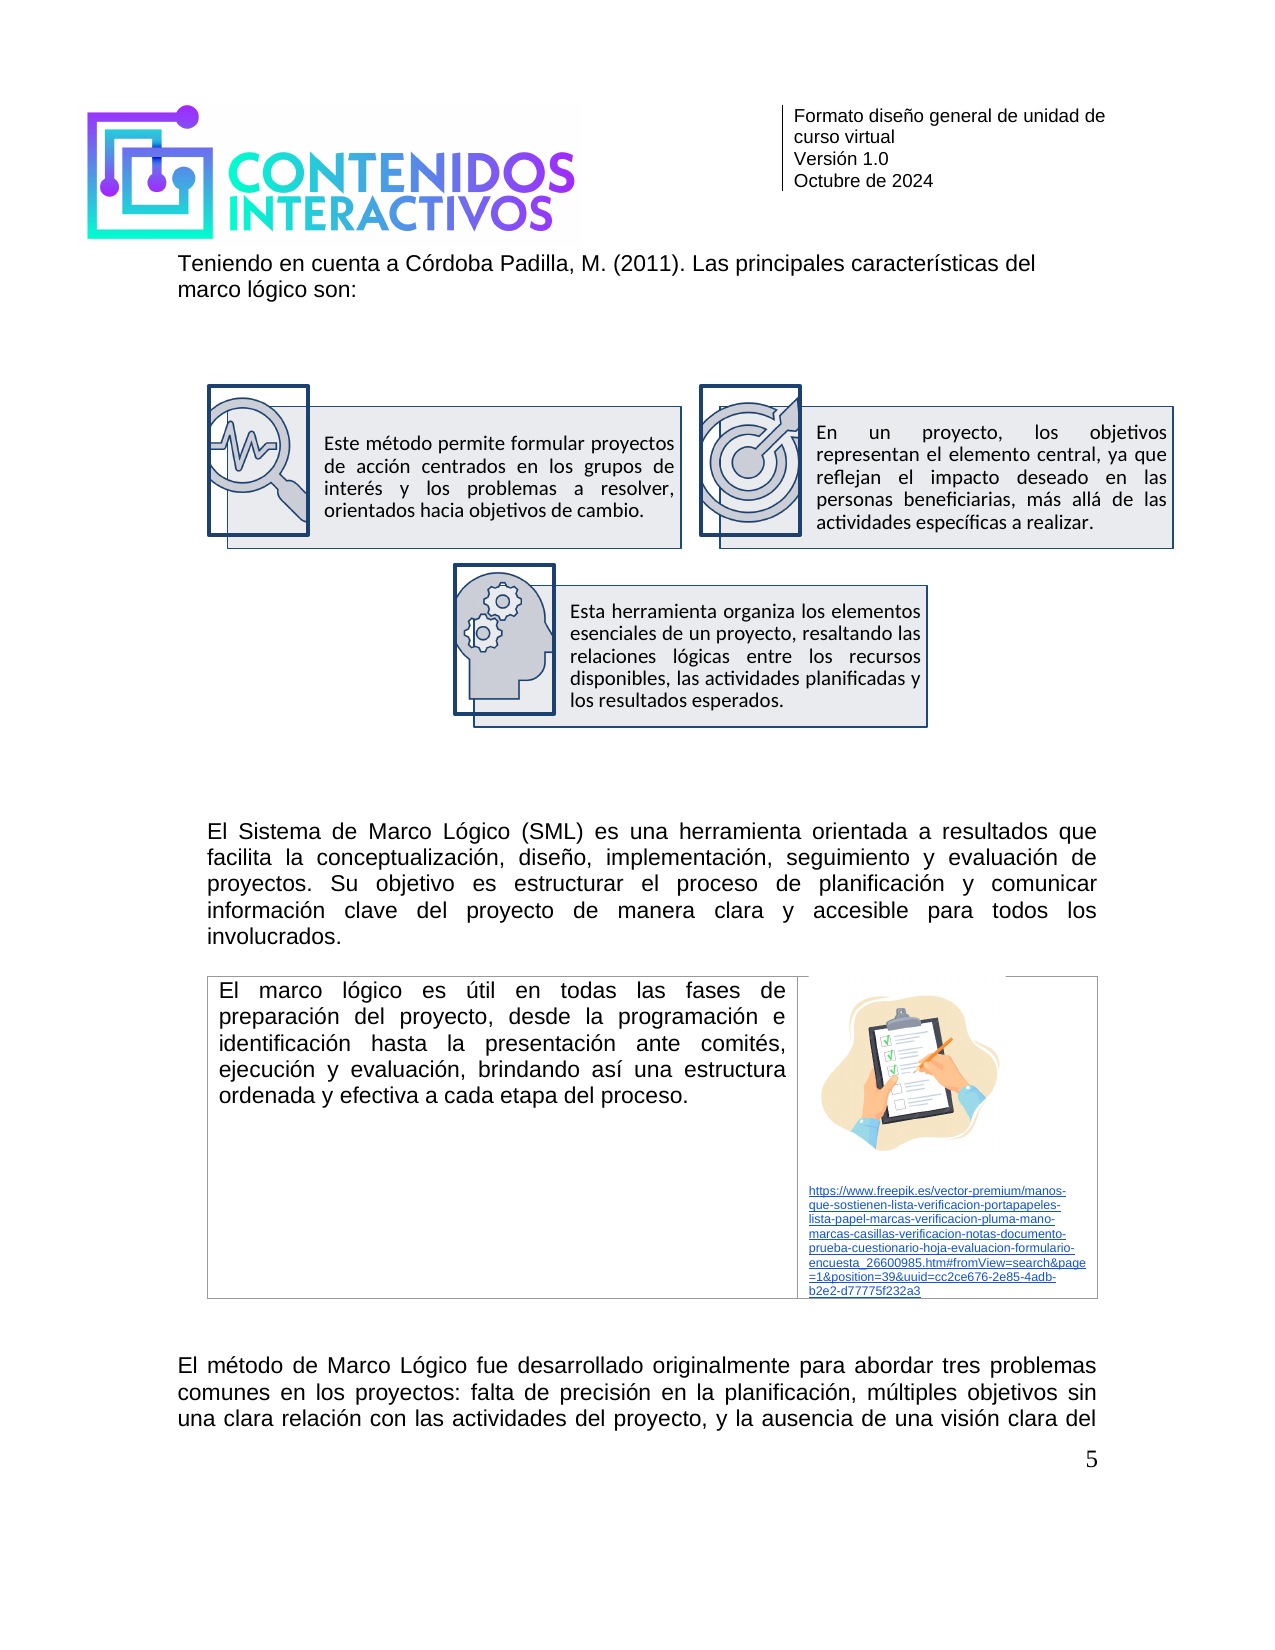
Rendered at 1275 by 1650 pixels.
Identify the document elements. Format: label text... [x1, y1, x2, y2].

text El Sistema de Marco Lógico (SML) es una herramienta orientada a resultados que facilita la conceptualización, diseño, implementación, seguimiento y evaluación de proyectos. Su objetivo es estructurar el proceso de planificación y comunicar información clave del proyecto de manera clara y accesible para todos los involucrados. [207, 818, 1098, 949]
picture [457, 567, 552, 712]
picture [76, 103, 583, 247]
picture [703, 388, 798, 533]
text Teniendo en cuenta a Córdoba Padilla, M. (2011). Las principales características del marco lógico son: [177, 249, 1098, 302]
picture [211, 388, 306, 533]
table_header El marco lógico es útil en todas las fases de preparación del proyecto, desde la programación e identificación hasta la presentación ante comités, ejecución y evaluación, brindando así una estructura ordenada y efectiva a cada etapa del proceso. [208, 977, 797, 1298]
table_header https://www.freepik.es/vector-premium/manos-que-sostienen-lista-verificacion-portapapeles-lista-papel-marcas-verificacion-pluma-mano-marcas-casillas-verificacion-notas-documento-prueba-cuestionario-hoja-evaluacion-formulario-encuesta_26600985.htm#fromView=search&page=1&position=39&uuid=cc2ce676-2e85-4adb-b2e2-d77775f232a3 [798, 977, 1097, 1298]
picture [808, 976, 1006, 1157]
